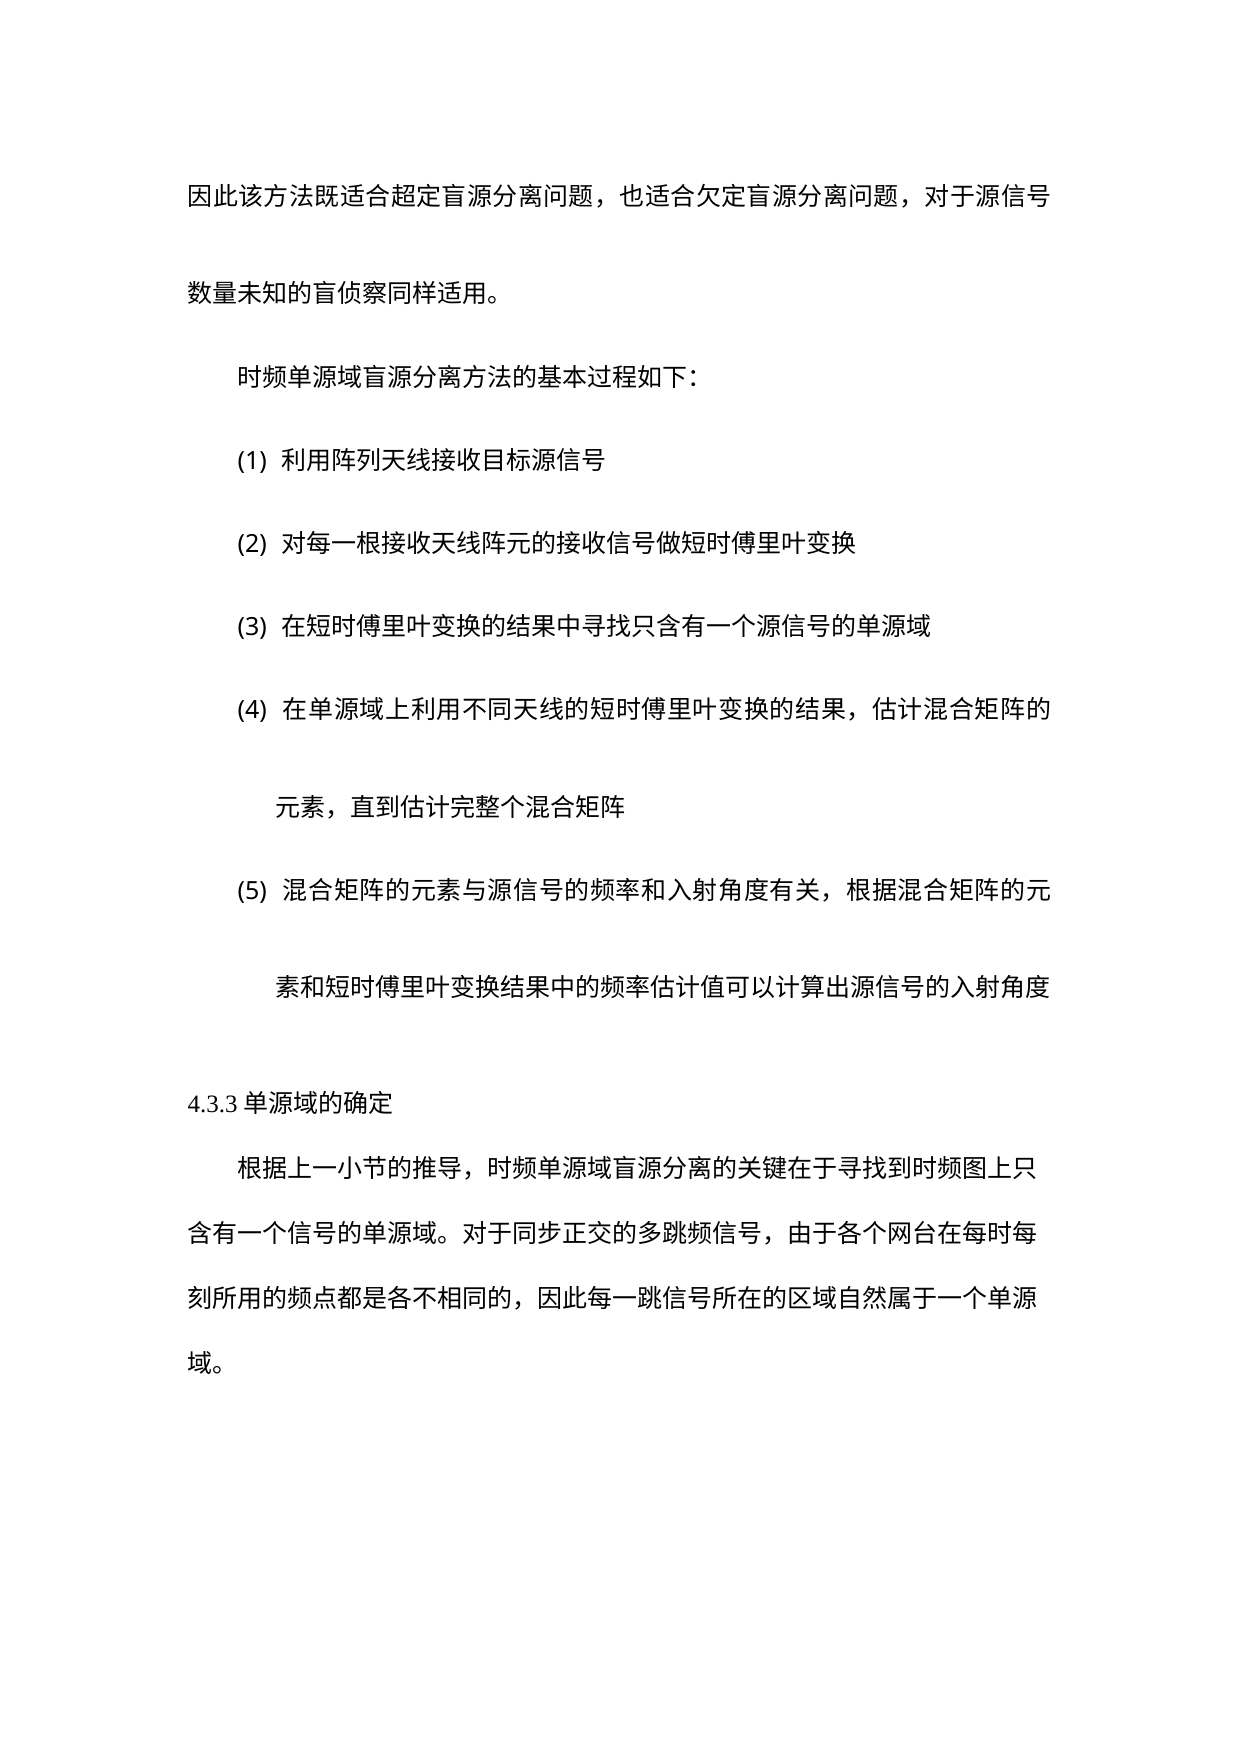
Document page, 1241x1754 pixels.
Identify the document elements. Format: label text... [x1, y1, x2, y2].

list 混合矩阵的元素与源信号的频率和入射角度有关，根据混合矩阵的元素和短时傅里叶变换结果中的频率估计值可以计算出源信号的入射角度 [237, 856, 1053, 1018]
text 含有一个信号的单源域。对于同步正交的多跳频信号，由于各个网台在每时每 [187, 1199, 1053, 1264]
list 在短时傅里叶变换的结果中寻找只含有一个源信号的单源域 [237, 592, 1053, 657]
text 4.3.3 单源域的确定 [187, 1069, 1053, 1134]
text 时频单源域盲源分离方法的基本过程如下： [187, 343, 1053, 408]
text 刻所用的频点都是各不相同的，因此每一跳信号所在的区域自然属于一个单源 [187, 1264, 1053, 1329]
list 利用阵列天线接收目标源信号 [237, 426, 1053, 491]
list 对每一根接收天线阵元的接收信号做短时傅里叶变换 [237, 509, 1053, 574]
text 域。 [187, 1329, 1053, 1394]
text 根据上一小节的推导，时频单源域盲源分离的关键在于寻找到时频图上只 [187, 1134, 1053, 1199]
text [187, 162, 1053, 324]
list 在单源域上利用不同天线的短时傅里叶变换的结果，估计混合矩阵的元素，直到估计完整个混合矩阵 [237, 675, 1053, 838]
